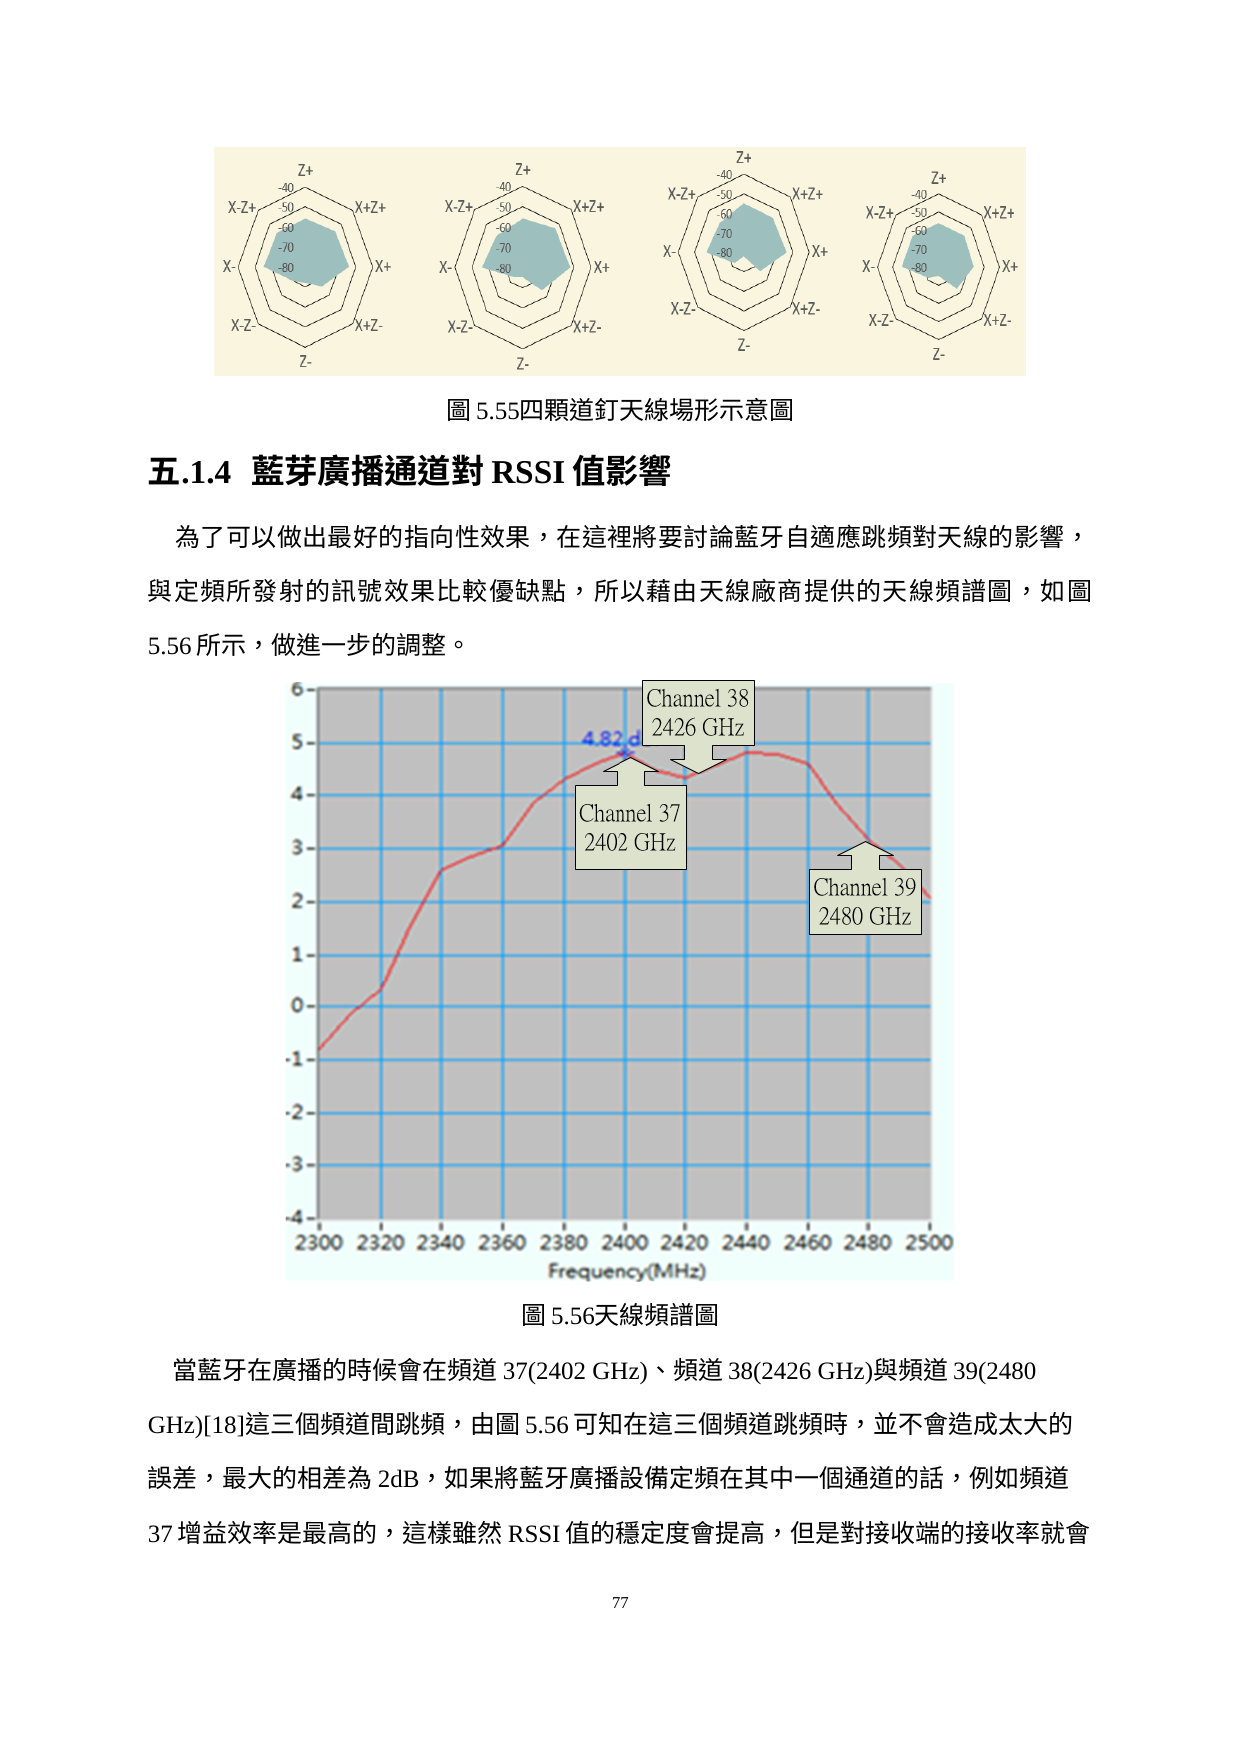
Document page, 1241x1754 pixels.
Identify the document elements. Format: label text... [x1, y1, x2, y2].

picture [285, 680, 955, 1282]
subtitle 藍芽廣播通道對RSSI值影響 [148, 445, 1067, 493]
picture [214, 147, 1026, 376]
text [148, 1350, 1092, 1549]
